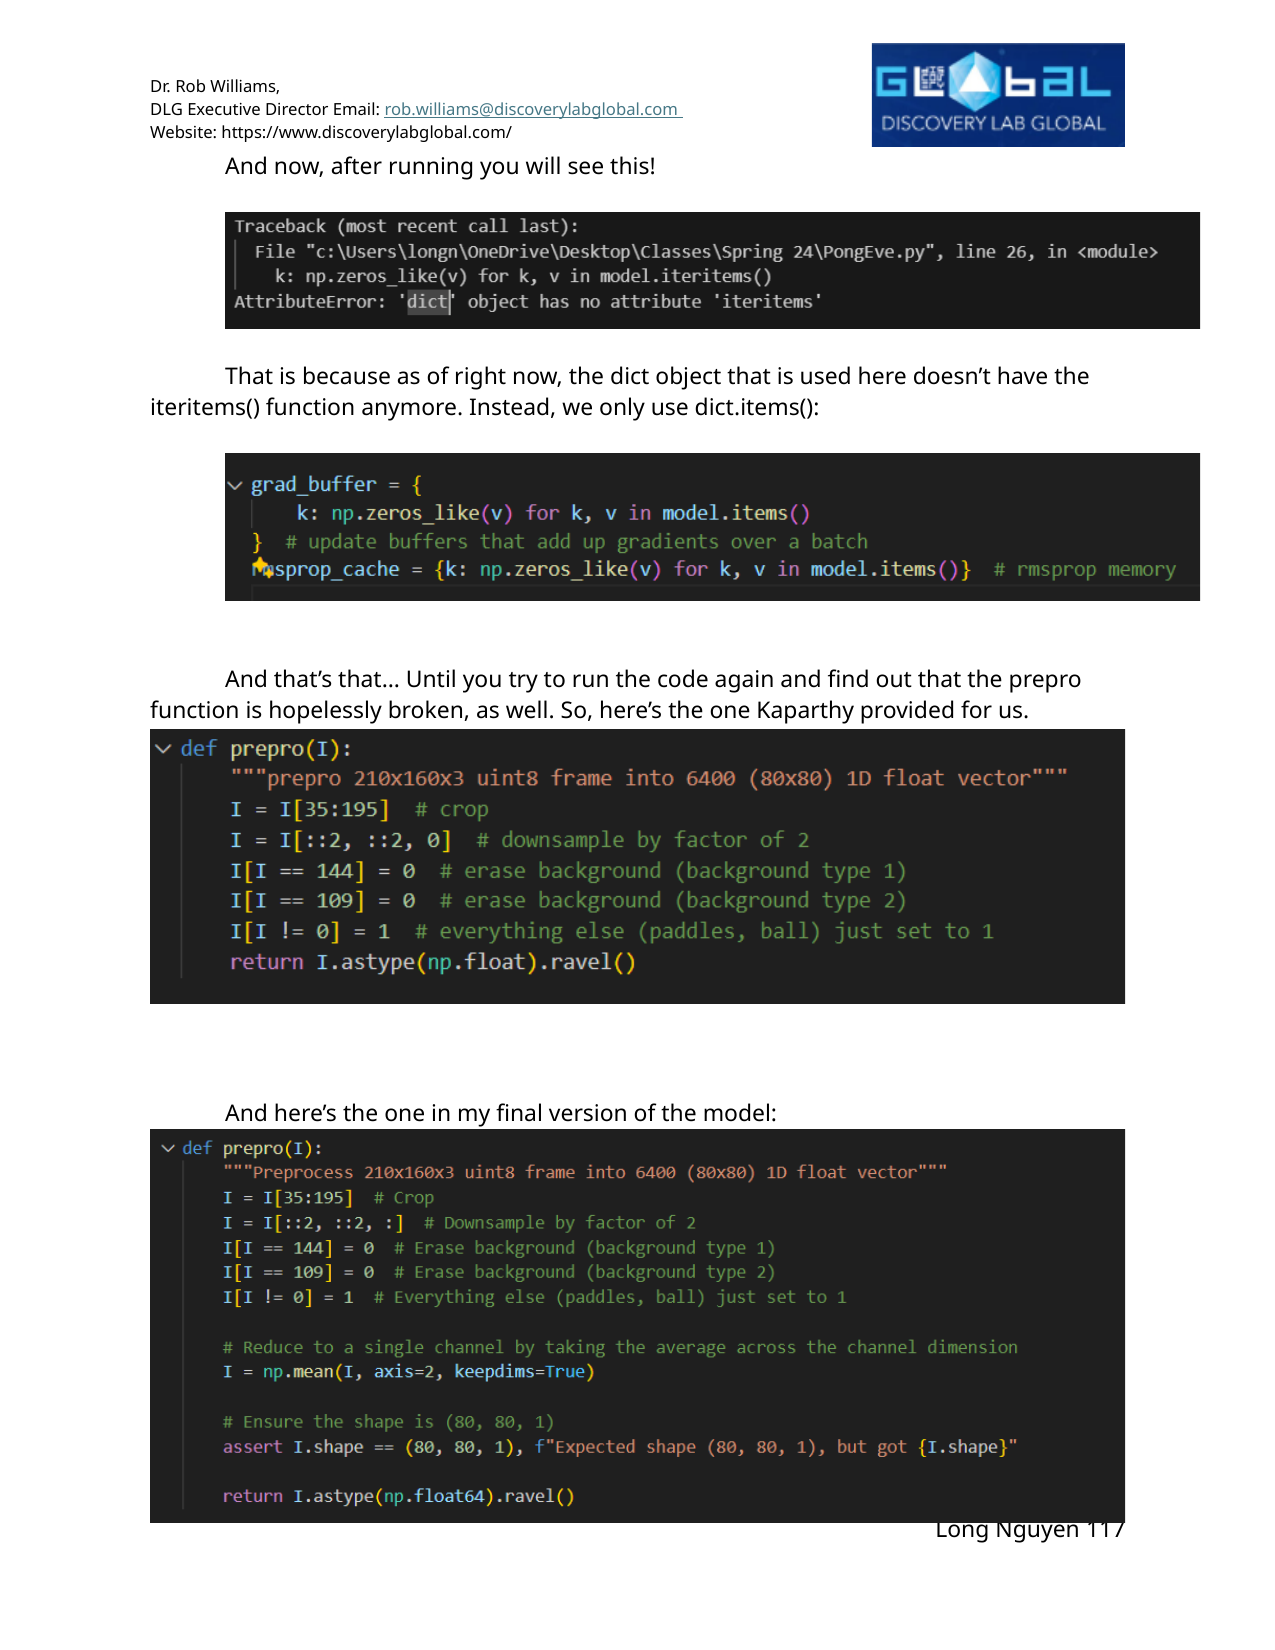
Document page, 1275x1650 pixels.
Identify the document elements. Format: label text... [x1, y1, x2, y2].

picture [225, 212, 1200, 329]
picture [150, 729, 1125, 1004]
picture [871, 43, 1125, 147]
picture [150, 1129, 1125, 1523]
text And now, after running you will see this! [150, 150, 1125, 181]
picture [225, 453, 1200, 601]
text That is because as of right now, the dict object that is used here doesn’t have the iteritems() function anymore. Instead, we only use dict.items(): [150, 360, 1125, 422]
text And here’s the one in my final version of the model: [150, 1097, 1125, 1128]
text And that’s that… Until you try to run the code again and find out that the prepro function is hopelessly broken, as well. So, here’s the one Kaparthy provided for us. [150, 663, 1125, 726]
